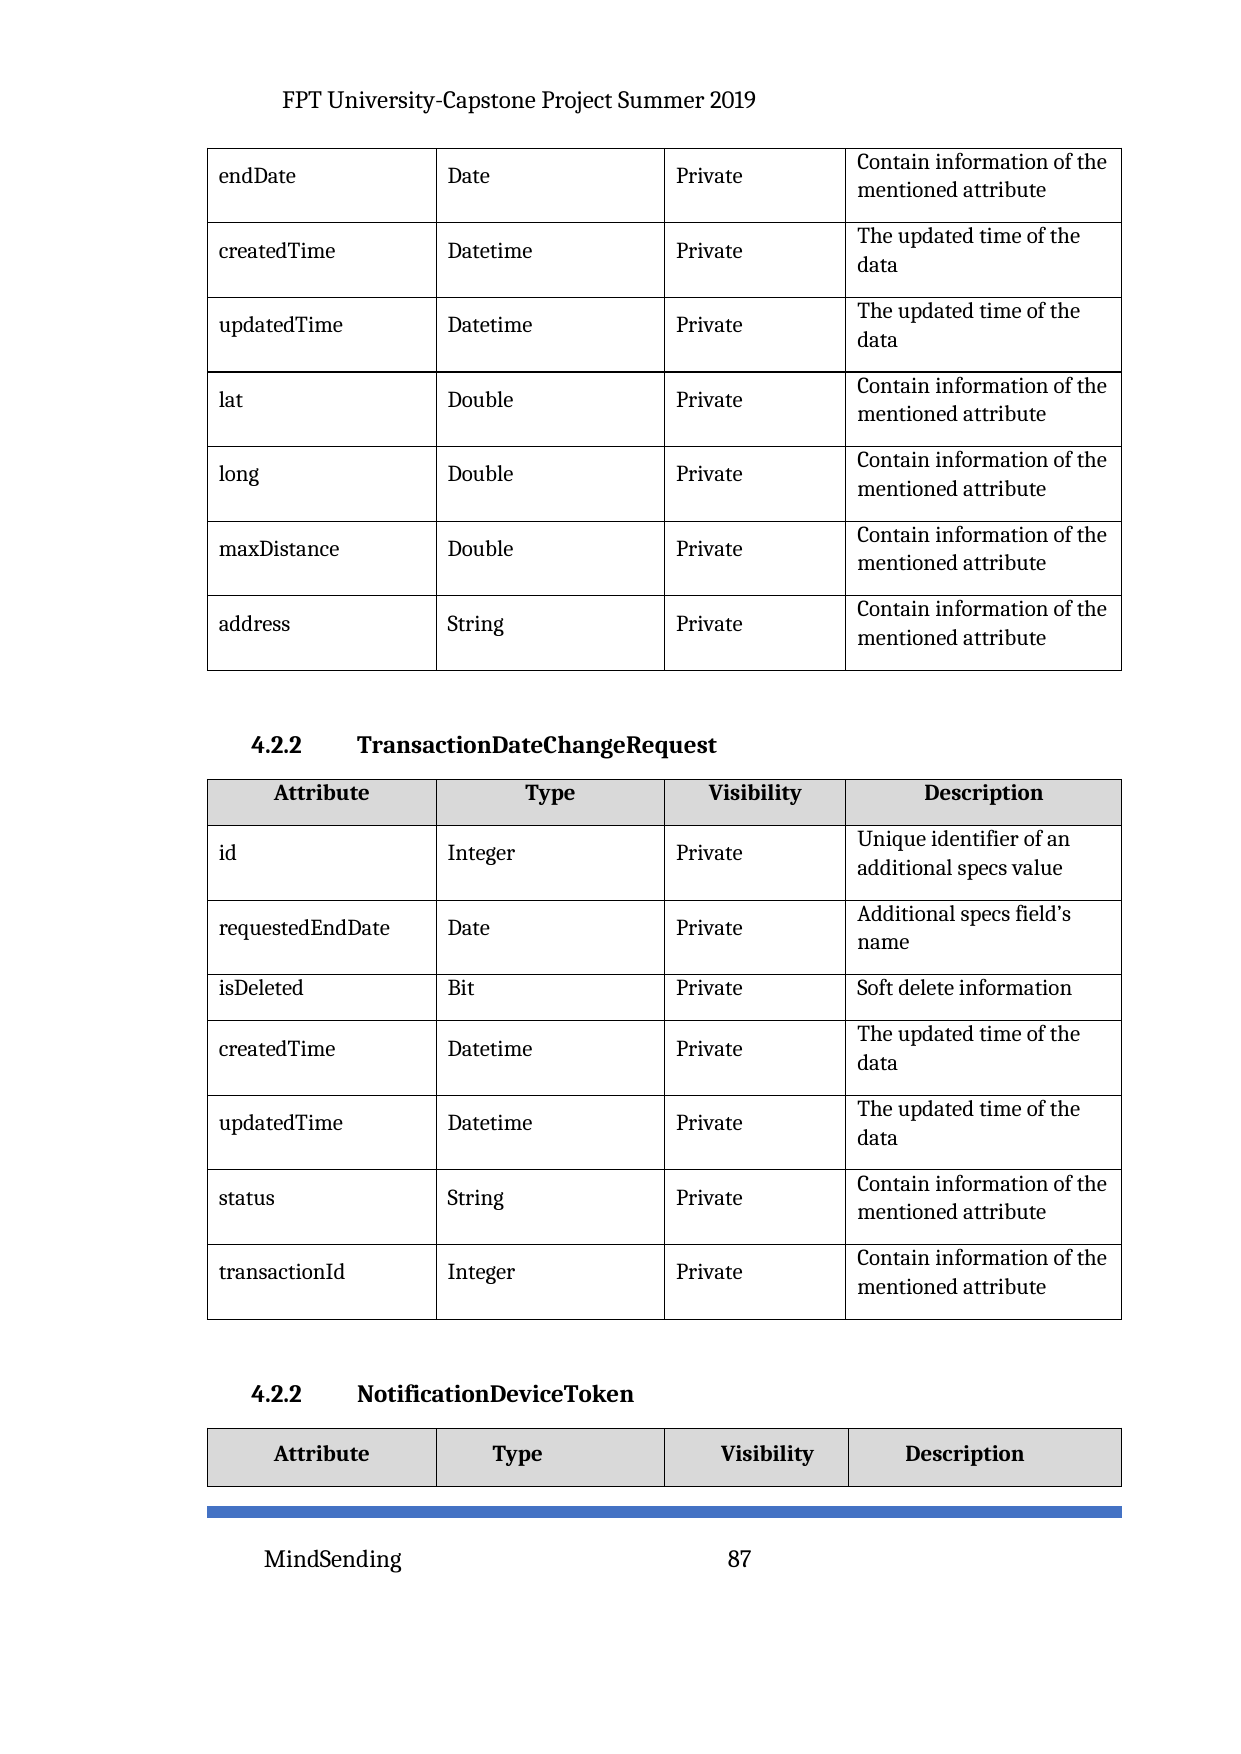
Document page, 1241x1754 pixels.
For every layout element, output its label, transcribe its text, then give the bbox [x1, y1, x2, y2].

table_cell The updated time of the data [846, 1096, 1121, 1169]
table_cell Soft delete information [846, 975, 1121, 1020]
table_cell isDeleted [208, 975, 436, 1020]
table_cell Private [665, 149, 845, 222]
table_cell Private [665, 1245, 845, 1318]
table_cell The updated time of the data [846, 298, 1121, 371]
table_cell Private [665, 1170, 845, 1244]
table_cell Private [665, 522, 845, 595]
table_cell Bit [437, 975, 664, 1020]
table_cell Integer [437, 826, 664, 899]
table_header Description [849, 1429, 1121, 1486]
table_cell Private [665, 373, 845, 446]
table_header Visibility [665, 1429, 848, 1486]
table_cell Private [665, 826, 845, 899]
table_cell id [208, 826, 436, 899]
table_cell long [208, 447, 436, 521]
table_header Description [846, 780, 1121, 825]
table_cell requestedEndDate [208, 901, 436, 974]
table_cell Unique identifier of an additional specs value [846, 826, 1121, 899]
table_cell Contain information of the mentioned attribute [846, 596, 1121, 670]
table_cell Private [665, 223, 845, 297]
table_cell Private [665, 975, 845, 1020]
table_cell Private [665, 298, 845, 371]
table_cell Private [665, 1096, 845, 1169]
table_cell lat [208, 373, 436, 446]
table_cell createdTime [208, 1021, 436, 1095]
table_cell Contain information of the mentioned attribute [846, 1245, 1121, 1318]
table_header Attribute [208, 780, 436, 825]
table_cell transactionId [208, 1245, 436, 1318]
table_cell Private [665, 1021, 845, 1095]
table_cell Contain information of the mentioned attribute [846, 373, 1121, 446]
table_header Type [437, 1429, 664, 1486]
table_cell Datetime [437, 1096, 664, 1169]
table_cell updatedTime [208, 298, 436, 371]
table_cell Additional specs field’s name [846, 901, 1121, 974]
table_cell The updated time of the data [846, 1021, 1121, 1095]
table_cell Contain information of the mentioned attribute [846, 522, 1121, 595]
table_header Attribute [208, 1429, 436, 1486]
table_cell updatedTime [208, 1096, 436, 1169]
table_cell The updated time of the data [846, 223, 1121, 297]
table_cell Private [665, 901, 845, 974]
table_cell Private [665, 447, 845, 521]
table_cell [846, 149, 1121, 222]
subtitle TransactionDateChangeRequest [206, 731, 1122, 760]
table_cell Date [437, 901, 664, 974]
table_cell Double [437, 447, 664, 521]
table_cell maxDistance [208, 522, 436, 595]
table_cell Datetime [437, 1021, 664, 1095]
table_cell Double [437, 373, 664, 446]
table_header Type [437, 780, 664, 825]
table_header Visibility [665, 780, 845, 825]
table_cell Private [665, 596, 845, 670]
table_cell endDate [208, 149, 436, 222]
table_cell Contain information of the mentioned attribute [846, 1170, 1121, 1244]
subtitle NotificationDeviceToken [206, 1380, 1122, 1408]
table_cell Contain information of the mentioned attribute [846, 447, 1121, 521]
table_cell Datetime [437, 223, 664, 297]
table_cell String [437, 596, 664, 670]
table_cell Integer [437, 1245, 664, 1318]
table_cell Double [437, 522, 664, 595]
table_cell Datetime [437, 298, 664, 371]
table_cell address [208, 596, 436, 670]
table_cell String [437, 1170, 664, 1244]
table_cell createdTime [208, 223, 436, 297]
table_cell Date [437, 149, 664, 222]
table_cell status [208, 1170, 436, 1244]
